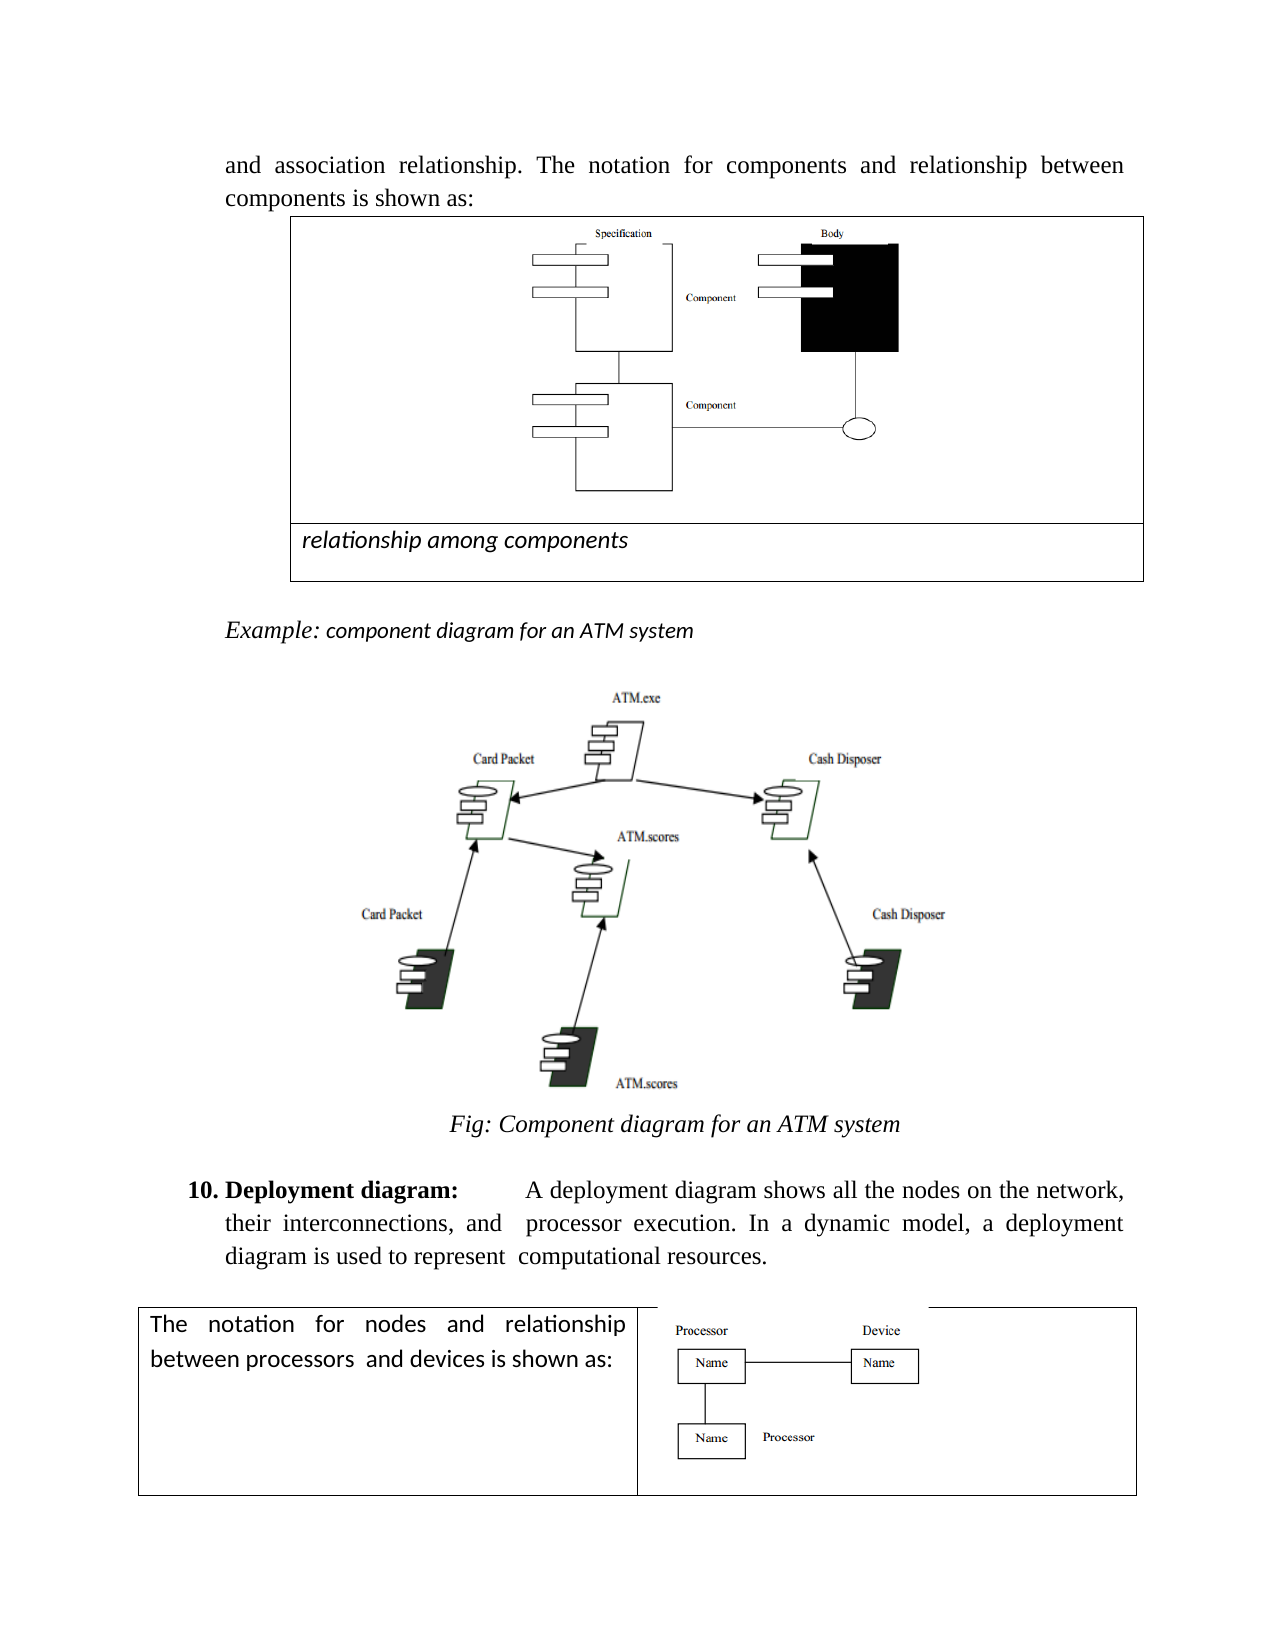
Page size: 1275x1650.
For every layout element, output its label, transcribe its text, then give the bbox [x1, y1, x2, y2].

picture [524, 217, 910, 498]
list Example: component diagram for an ATM system [225, 615, 1125, 644]
picture [657, 1307, 929, 1471]
list Fig: Component diagram for an ATM system [225, 1109, 1125, 1137]
list Deployment diagram: A deployment diagram shows all the nodes on the network, their interconnections, and processor execution. In a dynamic model, a deployment diagram is used to represent computational resources. [187, 1175, 1125, 1269]
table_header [139, 1308, 637, 1495]
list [187, 150, 1125, 212]
picture [353, 681, 960, 1105]
table_cell relationship among components [291, 524, 1143, 581]
table_header [291, 217, 1143, 523]
table_header [638, 1308, 1136, 1495]
